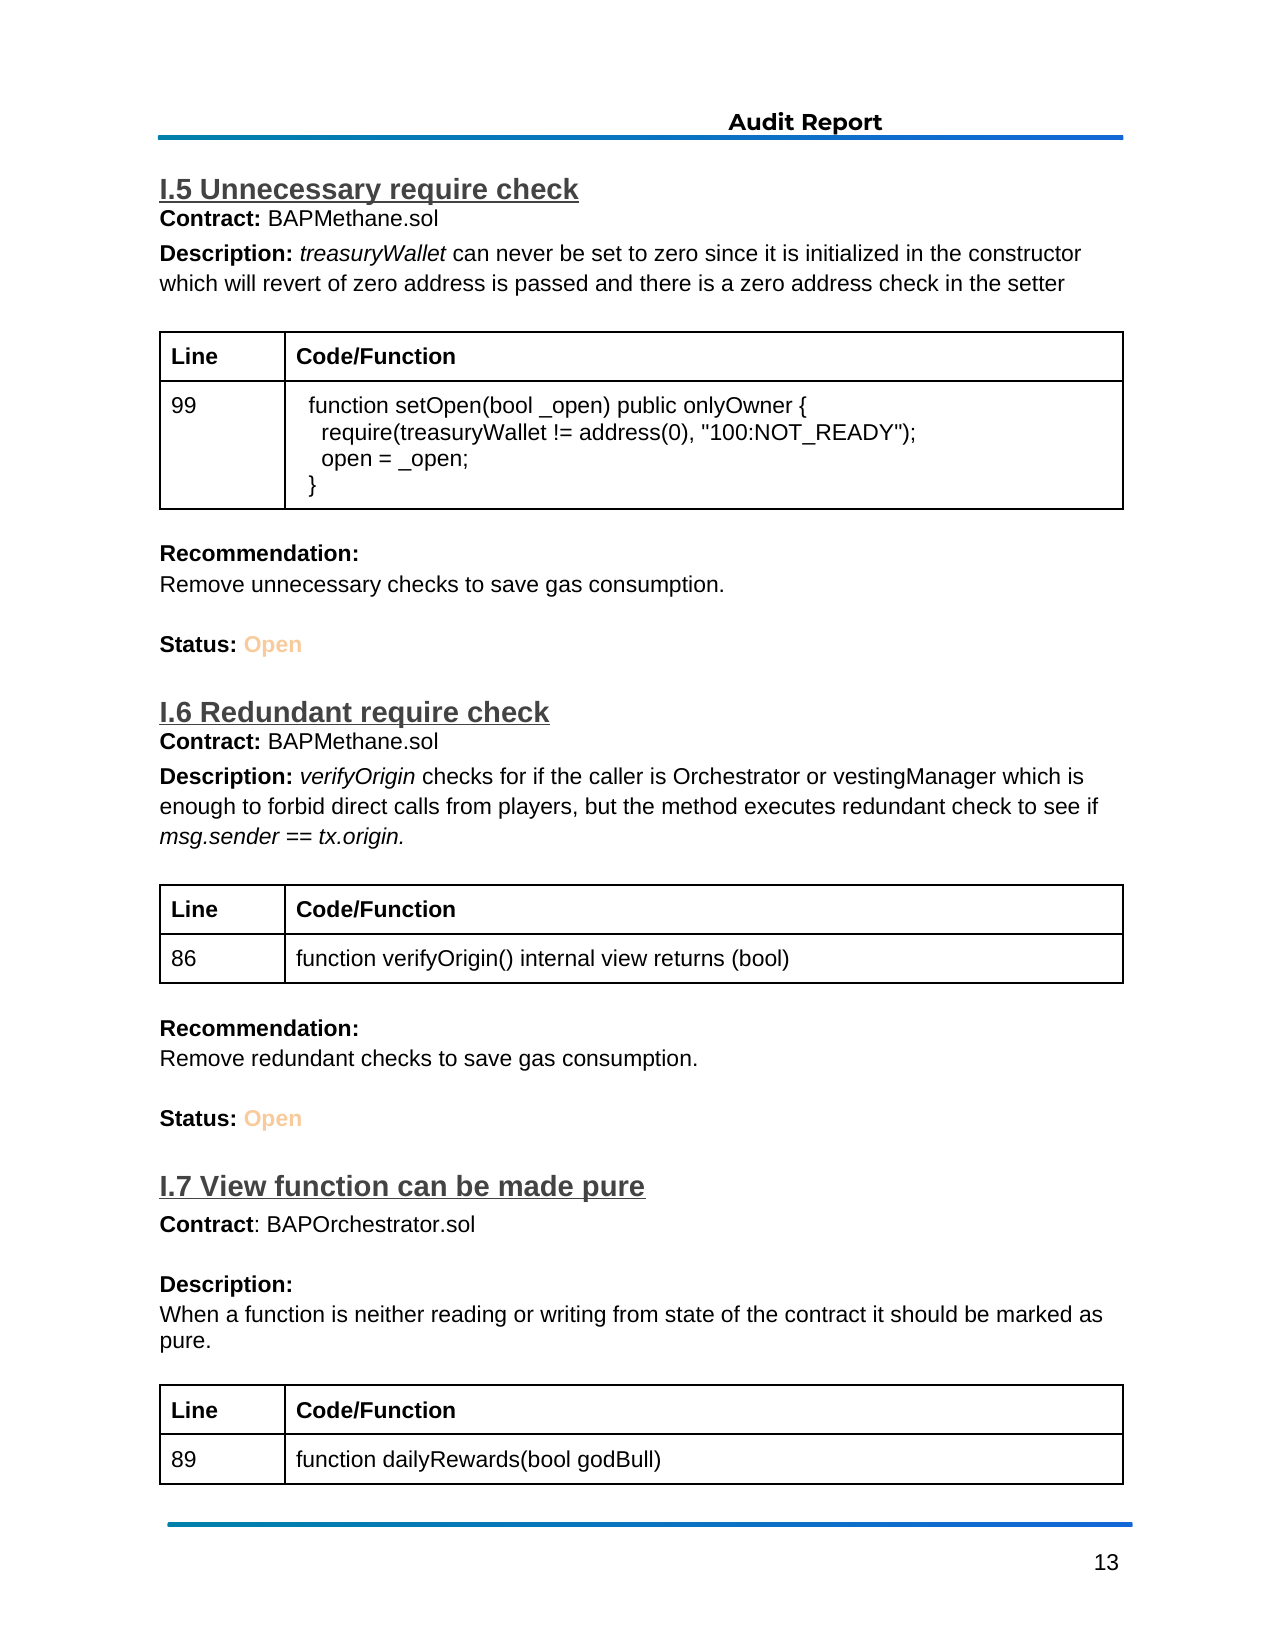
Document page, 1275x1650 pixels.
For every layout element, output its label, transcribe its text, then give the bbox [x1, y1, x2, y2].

table_header Code/Function [286, 1386, 1122, 1433]
text Description: verifyOrigin checks for if the caller is Orchestrator or vestingManager which is enough to forbid direct calls from players, but the method executes redundant check to see if msg.sender == tx.origin. [159, 763, 1125, 849]
table_cell function verifyOrigin() internal view returns (bool) [286, 935, 1122, 982]
text When a function is neither reading or writing from state of the contract it should be marked as pure. [159, 1301, 1125, 1354]
text Remove unnecessary checks to save gas consumption. [159, 571, 1125, 597]
table_header Line [161, 333, 284, 380]
text Description: treasuryWallet can never be set to zero since it is initialized in the constructor which will revert of zero address is passed and there is a zero address check in the setter [159, 240, 1125, 296]
table_cell 86 [161, 935, 284, 982]
table_header Code/Function [286, 333, 1122, 380]
subtitle I.6 Redundant require check Contract: BAPMethane.sol [159, 694, 1125, 754]
text Status: Open [159, 631, 1125, 657]
text Recommendation: [159, 1014, 1125, 1041]
subtitle I.5 Unnecessary require check Contract: BAPMethane.sol [159, 172, 1125, 232]
table_header Line [161, 886, 284, 933]
text Recommendation: [159, 540, 1125, 567]
text Description: [159, 1271, 1125, 1297]
table_cell 89 [161, 1435, 284, 1483]
table_header Line [161, 1386, 284, 1433]
text Status: Open [159, 1105, 1125, 1131]
text Remove redundant checks to save gas consumption. [159, 1045, 1125, 1071]
table_cell 99 [161, 382, 284, 508]
table_header Code/Function [286, 886, 1122, 933]
subtitle I.7 View function can be made pure [159, 1169, 1125, 1202]
text Contract: BAPOrchestrator.sol [159, 1211, 1125, 1237]
table_cell function setOpen(bool _open) public onlyOwner { require(treasuryWallet != address(0), "100:NOT_READY"); open = _open; } [286, 382, 1122, 508]
table_cell function dailyRewards(bool godBull) [286, 1435, 1122, 1483]
picture [467, 1522, 1133, 1527]
picture [457, 135, 1124, 140]
